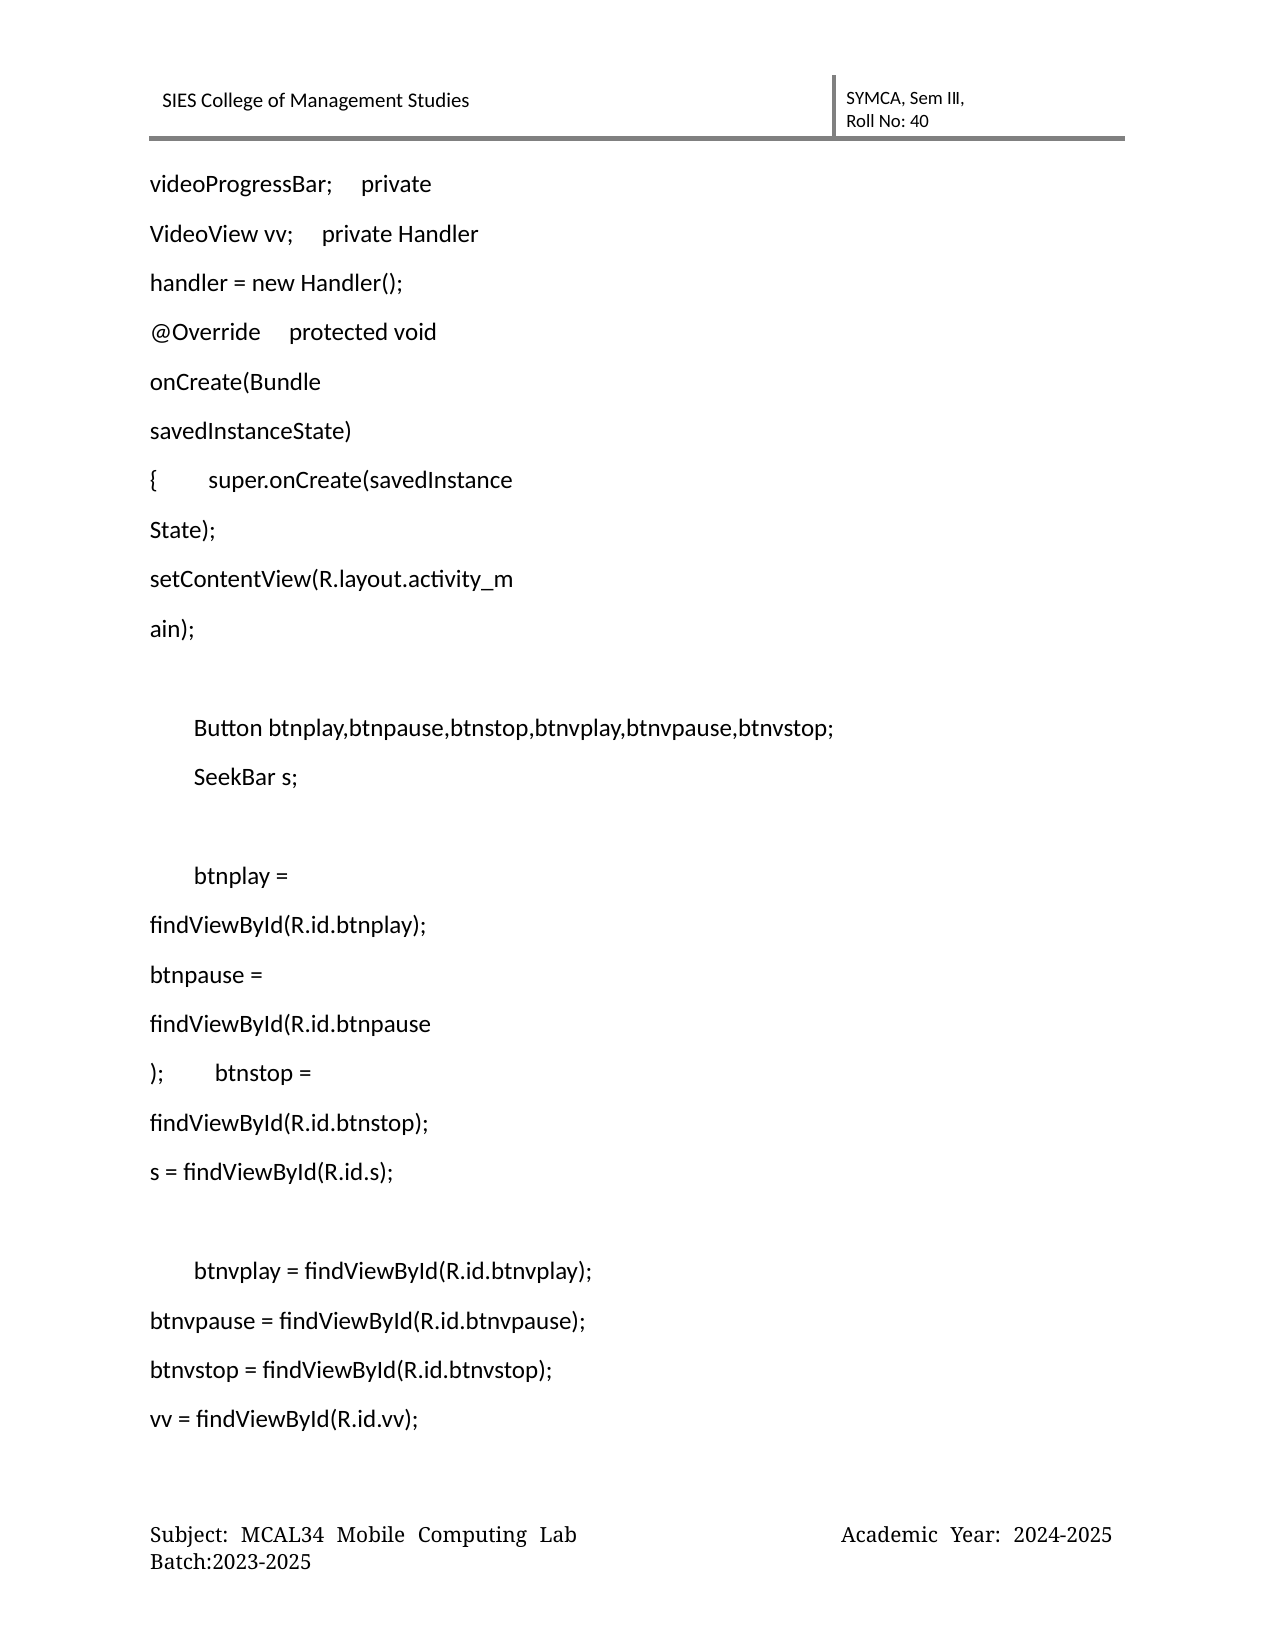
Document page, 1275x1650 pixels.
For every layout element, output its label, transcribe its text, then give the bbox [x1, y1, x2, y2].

text Button btnplay,btnpause,btnstop,btnvplay,btnvpause,btnvstop; [148, 712, 929, 742]
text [148, 168, 523, 643]
text btnplay = findViewById(R.id.btnplay); btnpause = findViewById(R.id.btnpause); btnstop = findViewById(R.id.btnstop); s = findViewById(R.id.s); [148, 860, 433, 1187]
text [148, 1255, 597, 1434]
text SeekBar s; [148, 761, 929, 792]
